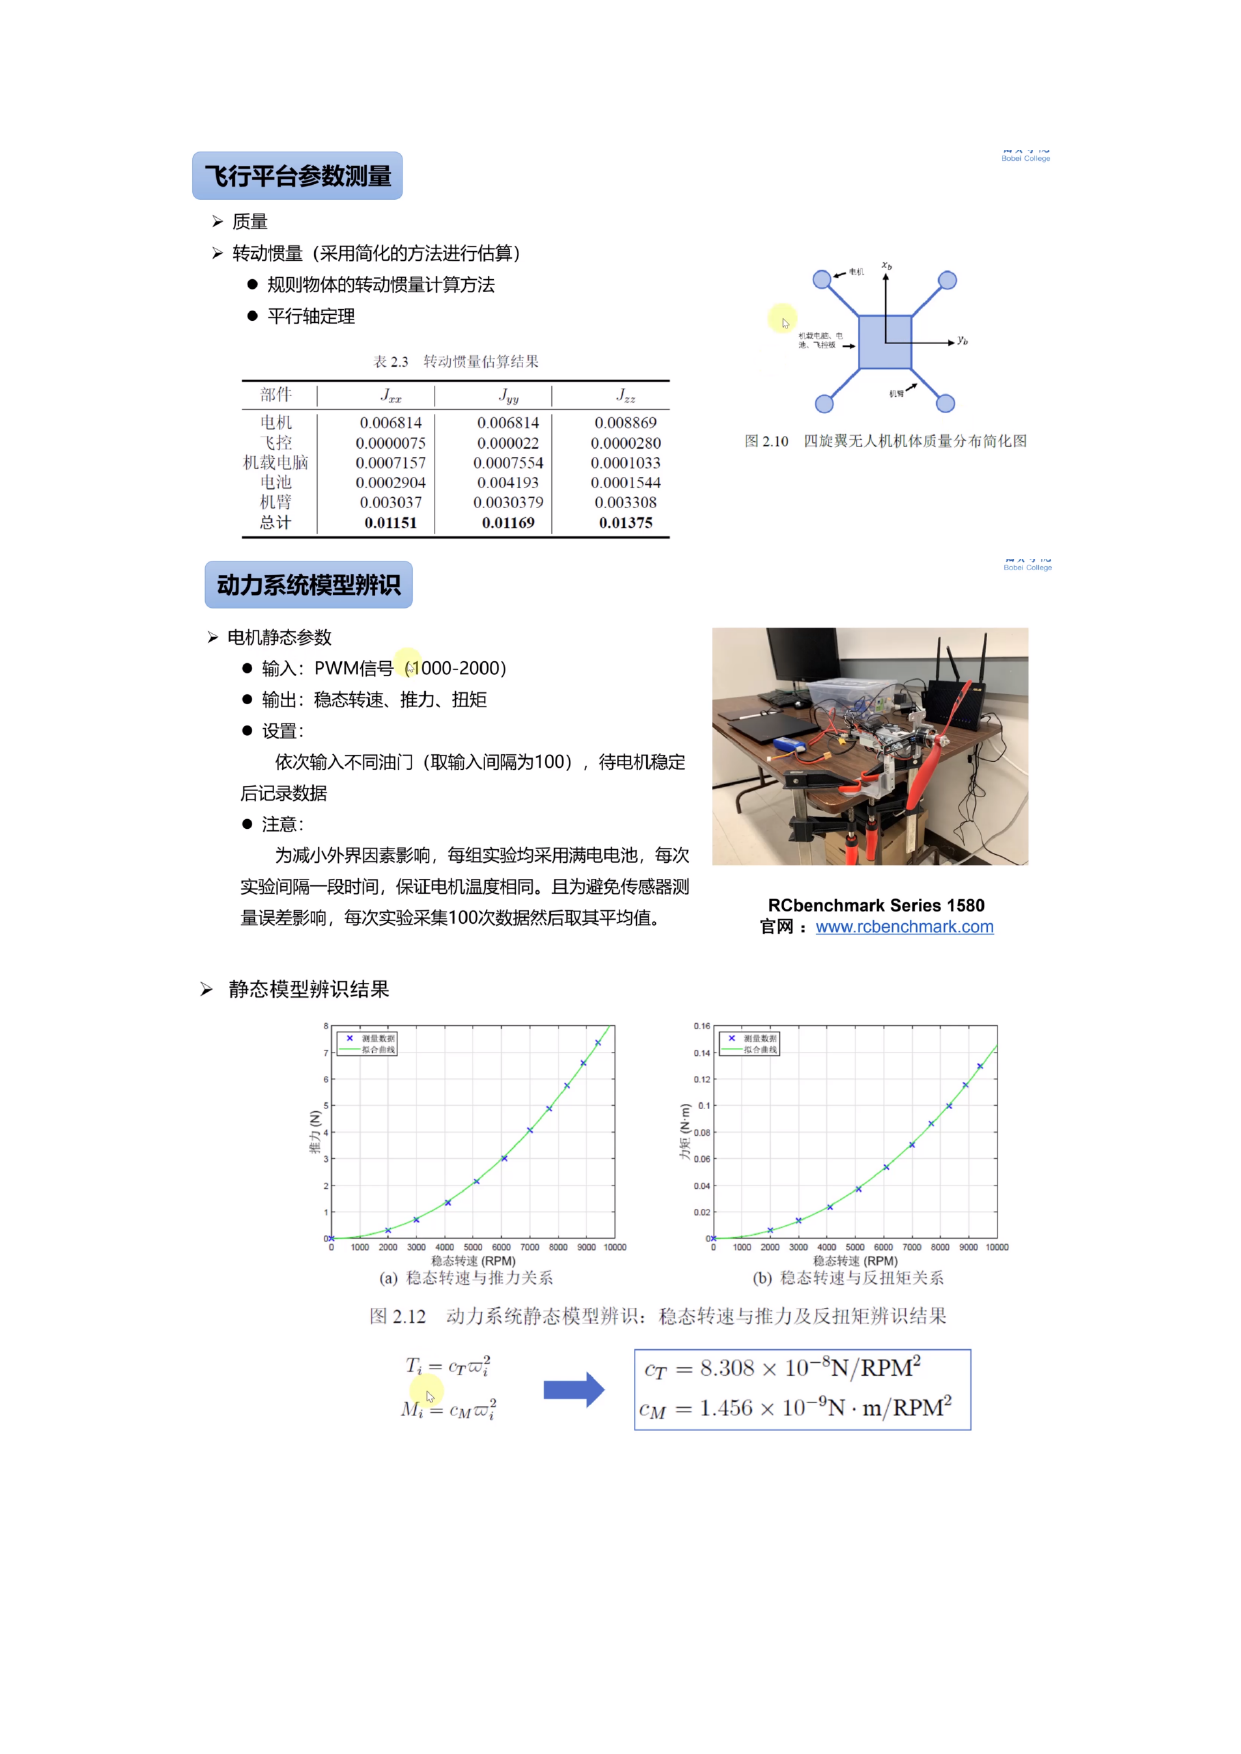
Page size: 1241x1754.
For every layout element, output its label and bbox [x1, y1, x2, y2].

picture [187, 150, 1052, 544]
picture [187, 958, 1051, 1437]
picture [187, 559, 1053, 944]
